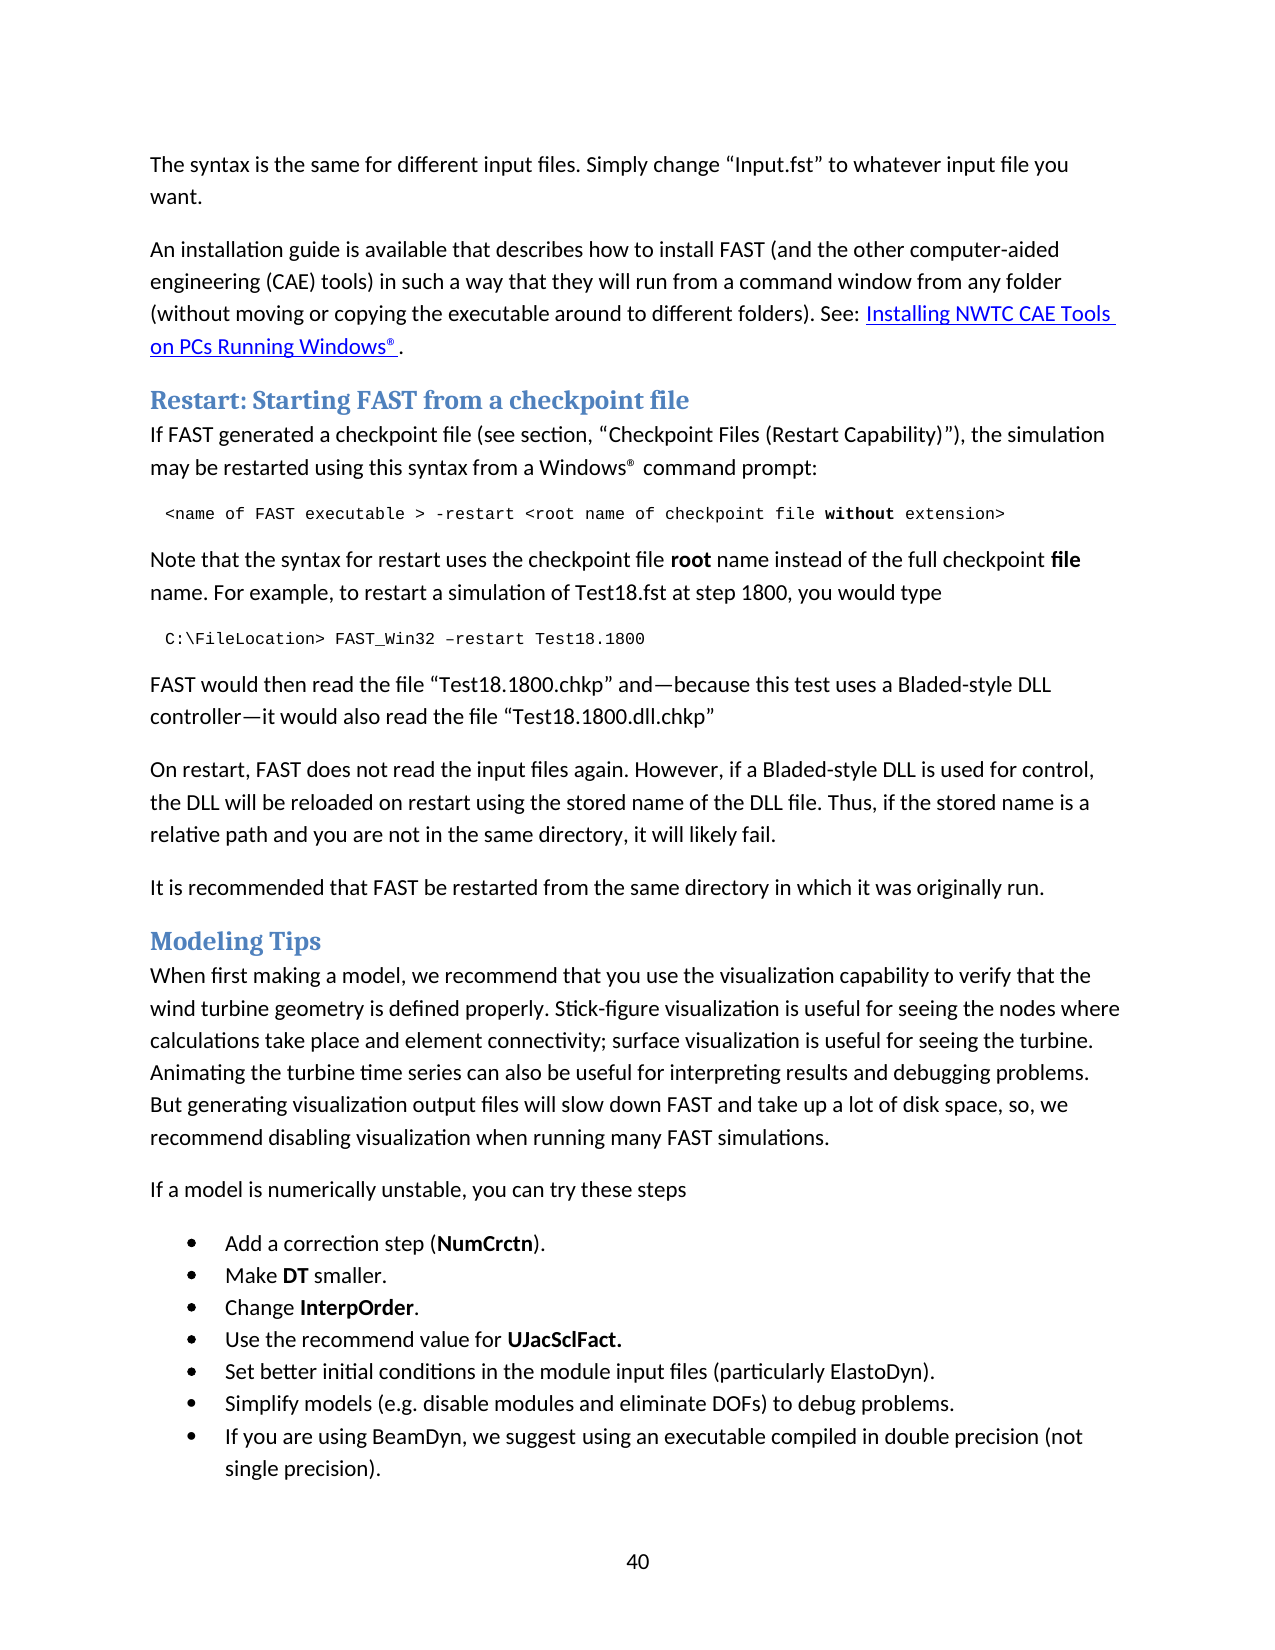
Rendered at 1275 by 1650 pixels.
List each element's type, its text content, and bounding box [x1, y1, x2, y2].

list Use the recommend value for UJacSclFact. [187, 1325, 1125, 1353]
list If you are using BeamDyn, we suggest using an executable compiled in double precision (not single precision). [187, 1422, 1125, 1482]
text On restart, FAST does not read the input files again. However, if a Bladed-style DLL is used for control, the DLL will be reloaded on restart using the stored name of the DLL file. Thus, if the stored name is a relative path and you are not in the same directory, it will likely fail. [150, 756, 1125, 848]
subtitle Restart: Starting FAST from a checkpoint file [150, 385, 1125, 416]
list Make DT smaller. [187, 1261, 1125, 1289]
text FAST would then read the file “Test18.1800.chkp” and—because this test uses a Bladed-style DLL controller—it would also read the file “Test18.1800.dll.chkp” [150, 670, 1125, 731]
text It is recommended that FAST be restarted from the same directory in which it was originally run. [150, 873, 1125, 901]
list Change InterpOrder. [187, 1293, 1125, 1321]
text If FAST generated a checkpoint file (see section, “Checkpoint Files (Restart Capability)”), the simulation may be restarted using this syntax from a Windows® command prompt: [150, 421, 1125, 481]
subtitle Modeling Tips [150, 926, 1125, 957]
list Add a correction step (NumCrctn). [187, 1229, 1125, 1257]
text The syntax is the same for different input files. Simply change “Input.fst” to whatever input file you want. [150, 150, 1125, 210]
list Simplify models (e.g. disable modules and eliminate DOFs) to debug problems. [187, 1389, 1125, 1418]
text Note that the syntax for restart uses the checkpoint file root name instead of the full checkpoint file name. For example, to restart a simulation of Test18.fst at step 1800, you would type [150, 545, 1125, 606]
text C:\FileLocation> FAST_Win32 –restart Test18.1800 [165, 631, 1110, 649]
text If a model is numerically unstable, you can try these steps [150, 1176, 1125, 1204]
list Set better initial conditions in the module input files (particularly ElastoDyn). [187, 1357, 1125, 1385]
text <name of FAST executable > -restart <root name of checkpoint file without extension> [165, 506, 1110, 524]
text When first making a model, we recommend that you use the visualization capability to verify that the wind turbine geometry is defined properly. Stick-figure visualization is useful for seeing the nodes where calculations take place and element connectivity; surface visualization is useful for seeing the turbine. Animating the turbine time series can also be useful for interpreting results and debugging problems. But generating visualization output files will slow down FAST and take up a lot of disk space, so, we recommend disabling visualization when running many FAST simulations. [150, 962, 1125, 1151]
text An installation guide is available that describes how to install FAST (and the other computer-aided engineering (CAE) tools) in such a way that they will run from a command window from any folder (without moving or copying the executable around to different folders). See: Installing NWTC CAE Tools on PCs Running Windows®. [150, 235, 1125, 360]
